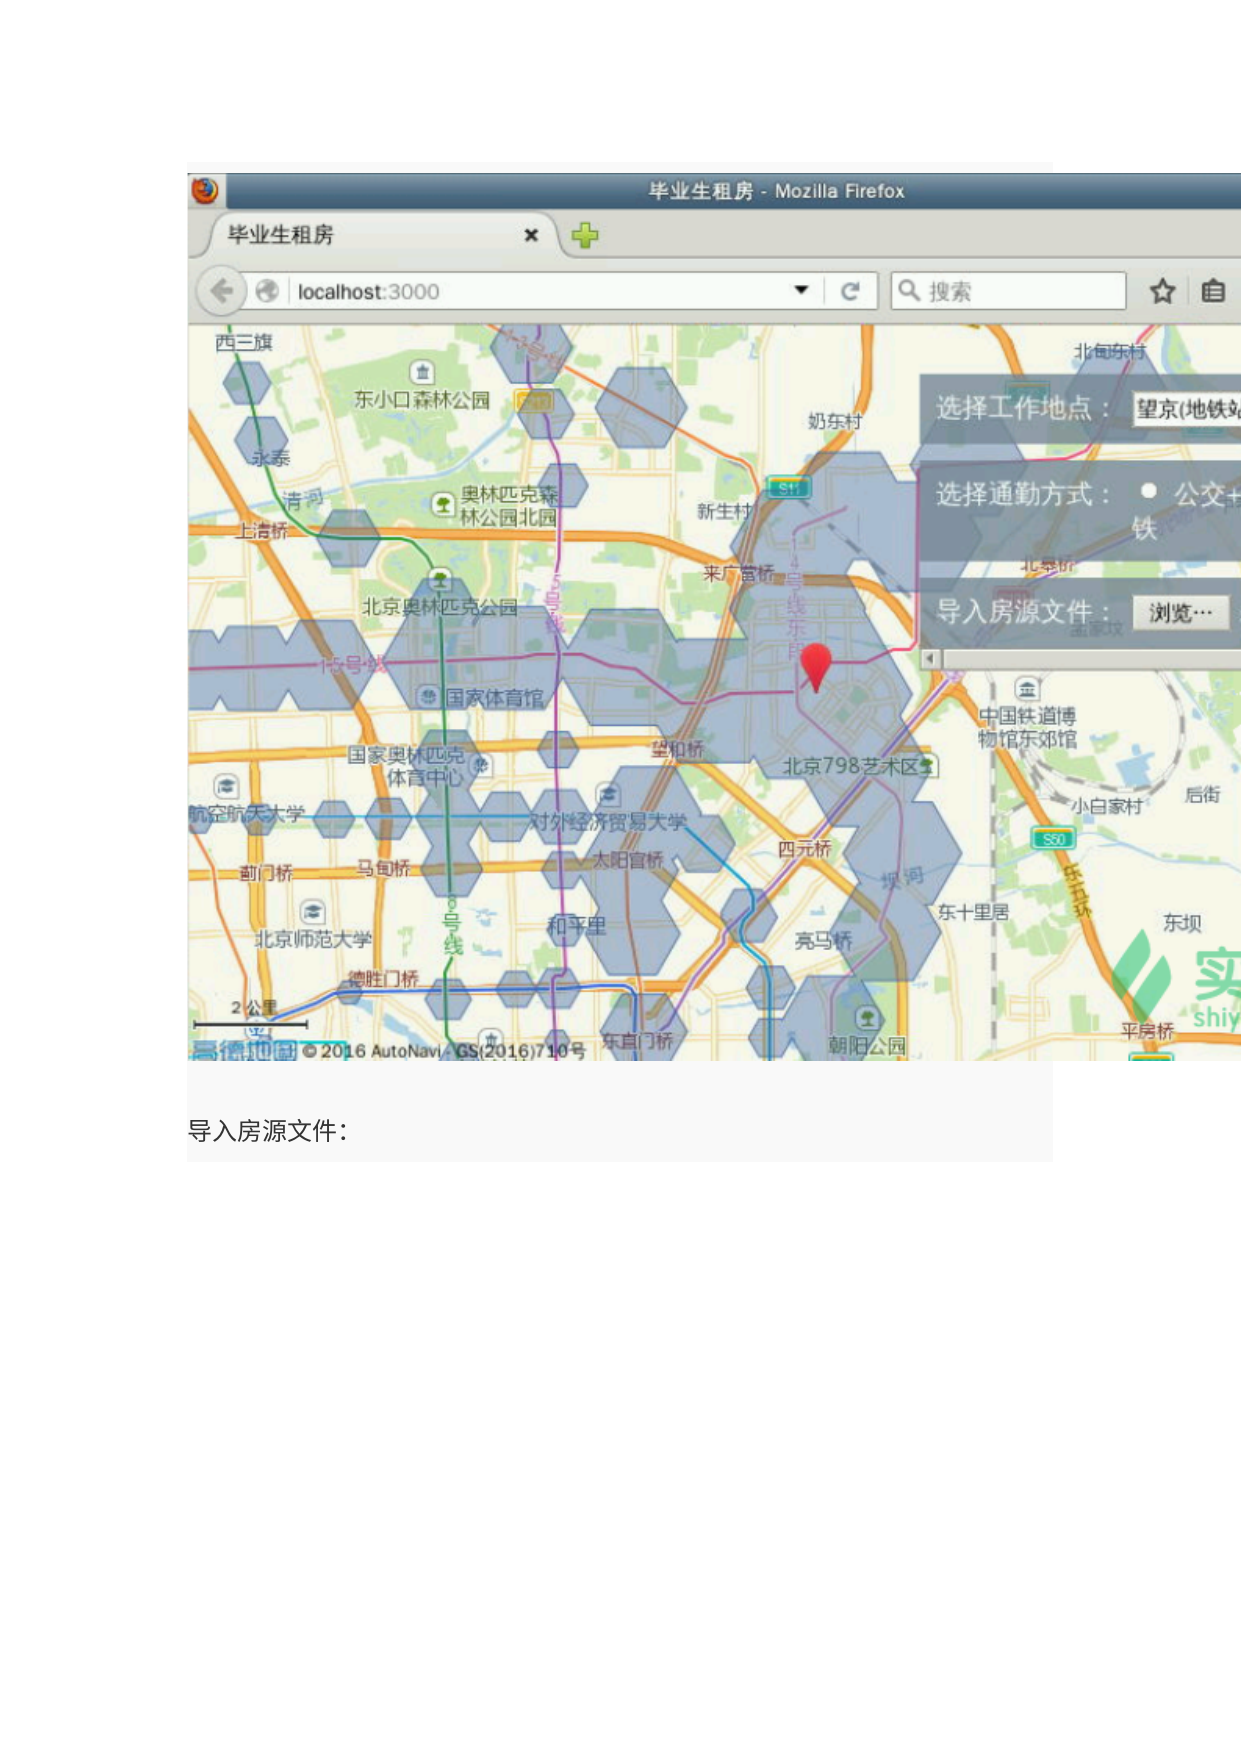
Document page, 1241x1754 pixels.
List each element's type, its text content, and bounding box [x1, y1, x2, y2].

picture [187, 173, 1241, 1061]
text 导入房源文件： [187, 1097, 1053, 1162]
